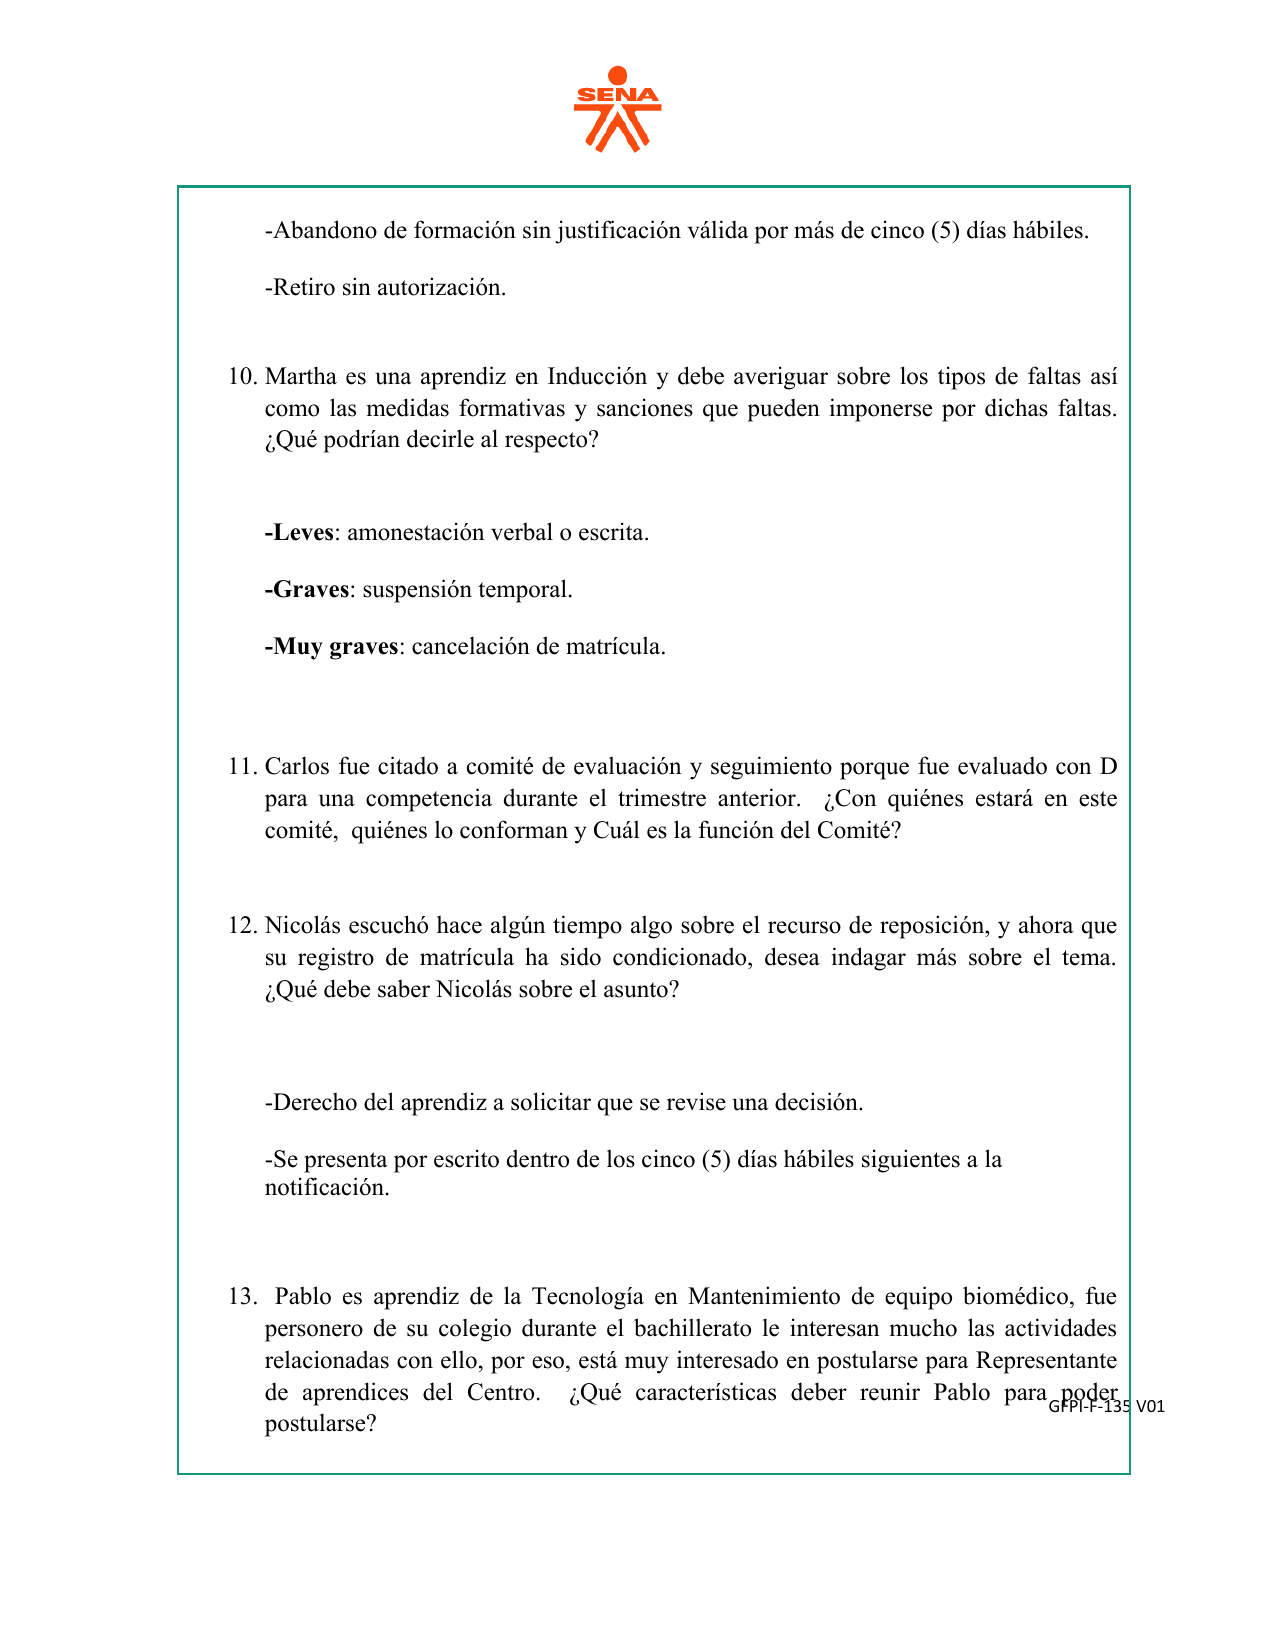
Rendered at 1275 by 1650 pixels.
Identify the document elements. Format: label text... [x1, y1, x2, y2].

picture [564, 62, 668, 157]
